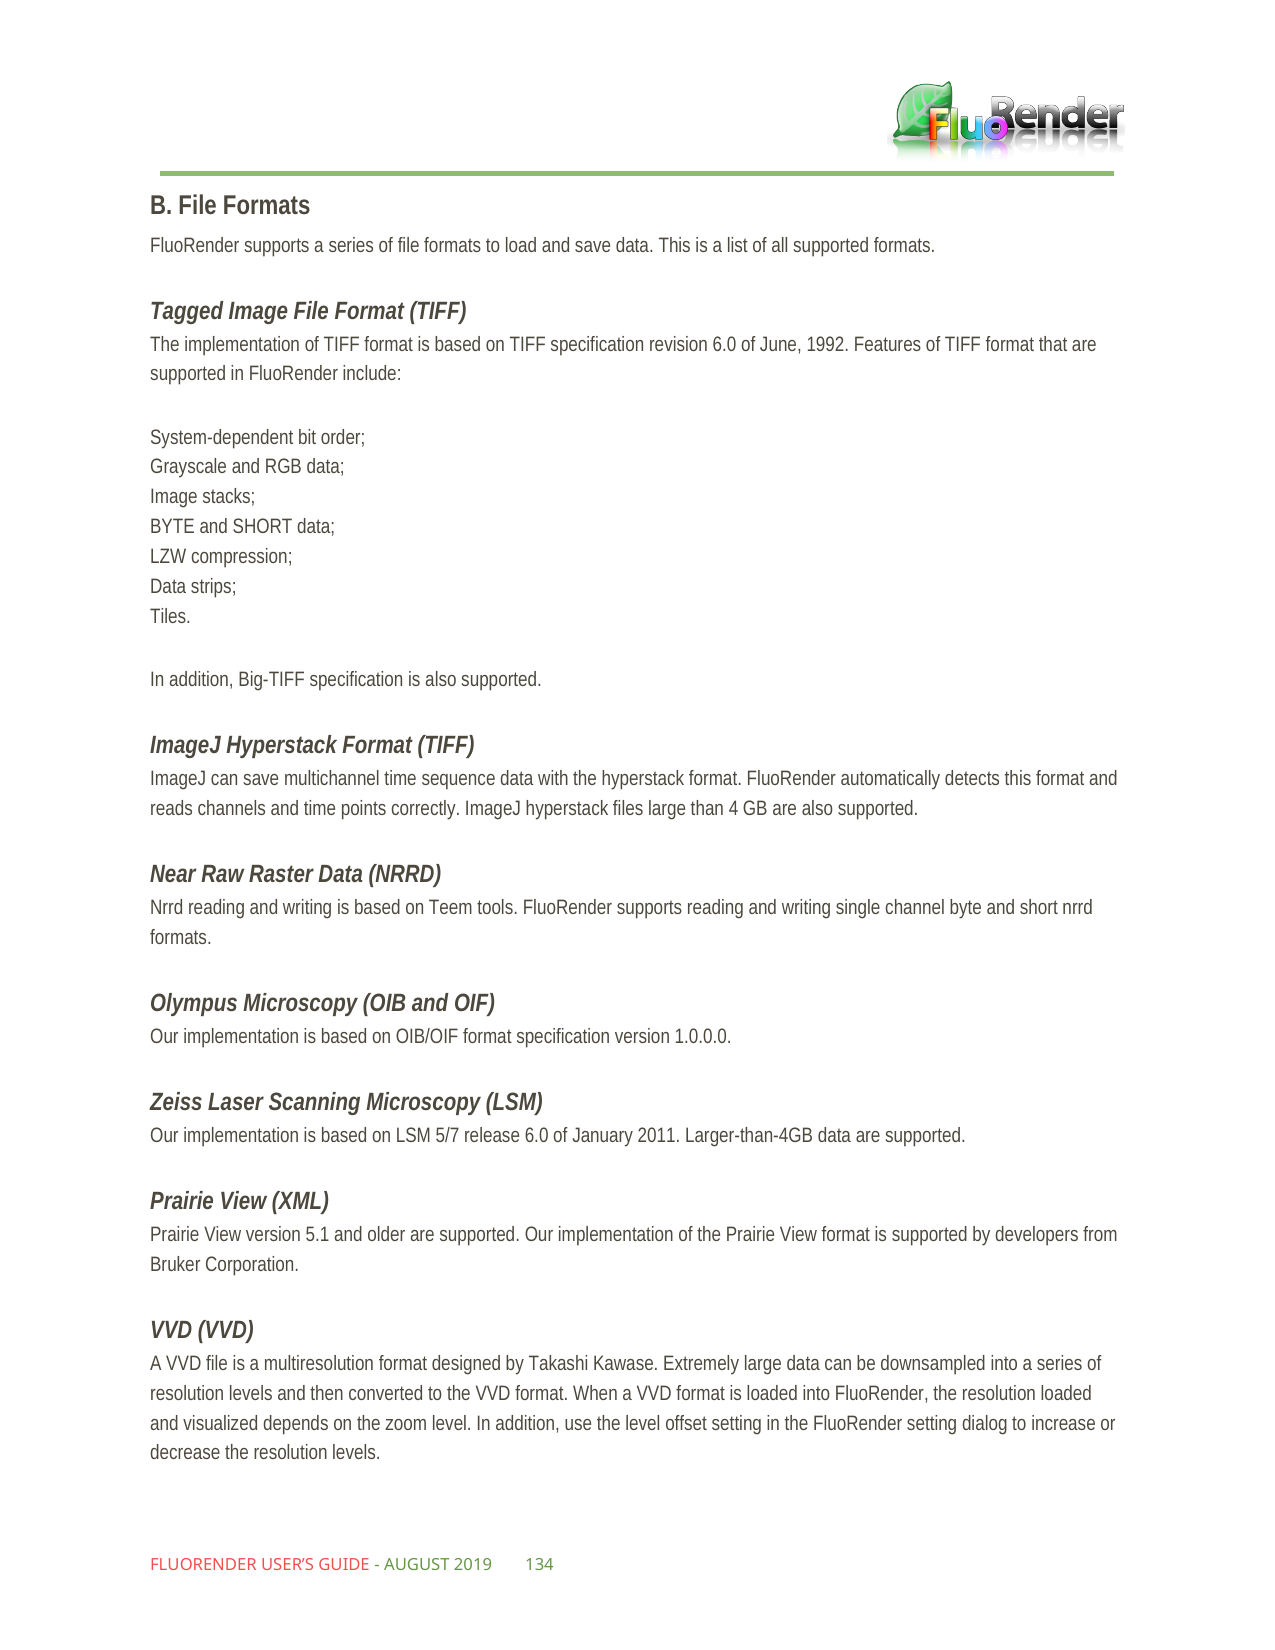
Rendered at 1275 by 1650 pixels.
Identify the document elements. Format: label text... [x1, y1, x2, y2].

text FluoRender supports a series of file formats to load and save data. This is a list of all supported formats. [150, 232, 1125, 256]
text ImageJ can save multichannel time sequence data with the hyperstack format. FluoRender automatically detects this format and reads channels and time points correctly. ImageJ hyperstack files large than 4 GB are also supported. [150, 766, 1125, 820]
subtitle Olympus Microscopy (OIB and OIF) [150, 988, 1125, 1017]
text In addition, Big-TIFF specification is also supported. [150, 667, 1125, 691]
text Image stacks; [150, 484, 1125, 508]
text LZW compression; [150, 544, 1125, 568]
text Tiles. [150, 604, 1125, 628]
text Grayscale and RGB data; [150, 454, 1125, 478]
text A VVD file is a multiresolution format designed by Takashi Kawase. Extremely large data can be downsampled into a series of resolution levels and then converted to the VVD format. When a VVD format is loaded into FluoRender, the resolution loaded and visualized depends on the zoom level. In addition, use the level offset setting in the FluoRender setting dialog to increase or decrease the resolution levels. [150, 1351, 1125, 1464]
subtitle Tagged Image File Format (TIFF) [150, 296, 1125, 324]
subtitle Zeiss Laser Scanning Microscopy (LSM) [150, 1087, 1125, 1116]
subtitle VVD (VVD) [150, 1315, 1125, 1343]
text The implementation of TIFF format is based on TIFF specification revision 6.0 of June, 1992. Features of TIFF format that are supported in FluoRender include: [150, 331, 1125, 385]
text Nrrd reading and writing is based on Teem tools. FluoRender supports reading and writing single channel byte and short nrrd formats. [150, 895, 1125, 949]
text Prairie View version 5.1 and older are supported. Our implementation of the Prairie View format is supported by developers from Bruker Corporation. [150, 1222, 1125, 1276]
subtitle ImageJ Hyperstack Format (TIFF) [150, 730, 1125, 759]
text Our implementation is based on LSM 5/7 release 6.0 of January 2011. Larger-than-4GB data are supported. [150, 1123, 1125, 1147]
text Data strips; [150, 574, 1125, 598]
text System-dependent bit order; [150, 424, 1125, 448]
text Our implementation is based on OIB/OIF format specification version 1.0.0.0. [150, 1024, 1125, 1048]
subtitle B. File Formats [150, 189, 1125, 220]
subtitle Prairie View (XML) [150, 1186, 1125, 1215]
picture [887, 75, 1125, 165]
text BYTE and SHORT data; [150, 514, 1125, 538]
subtitle Near Raw Raster Data (NRRD) [150, 859, 1125, 888]
